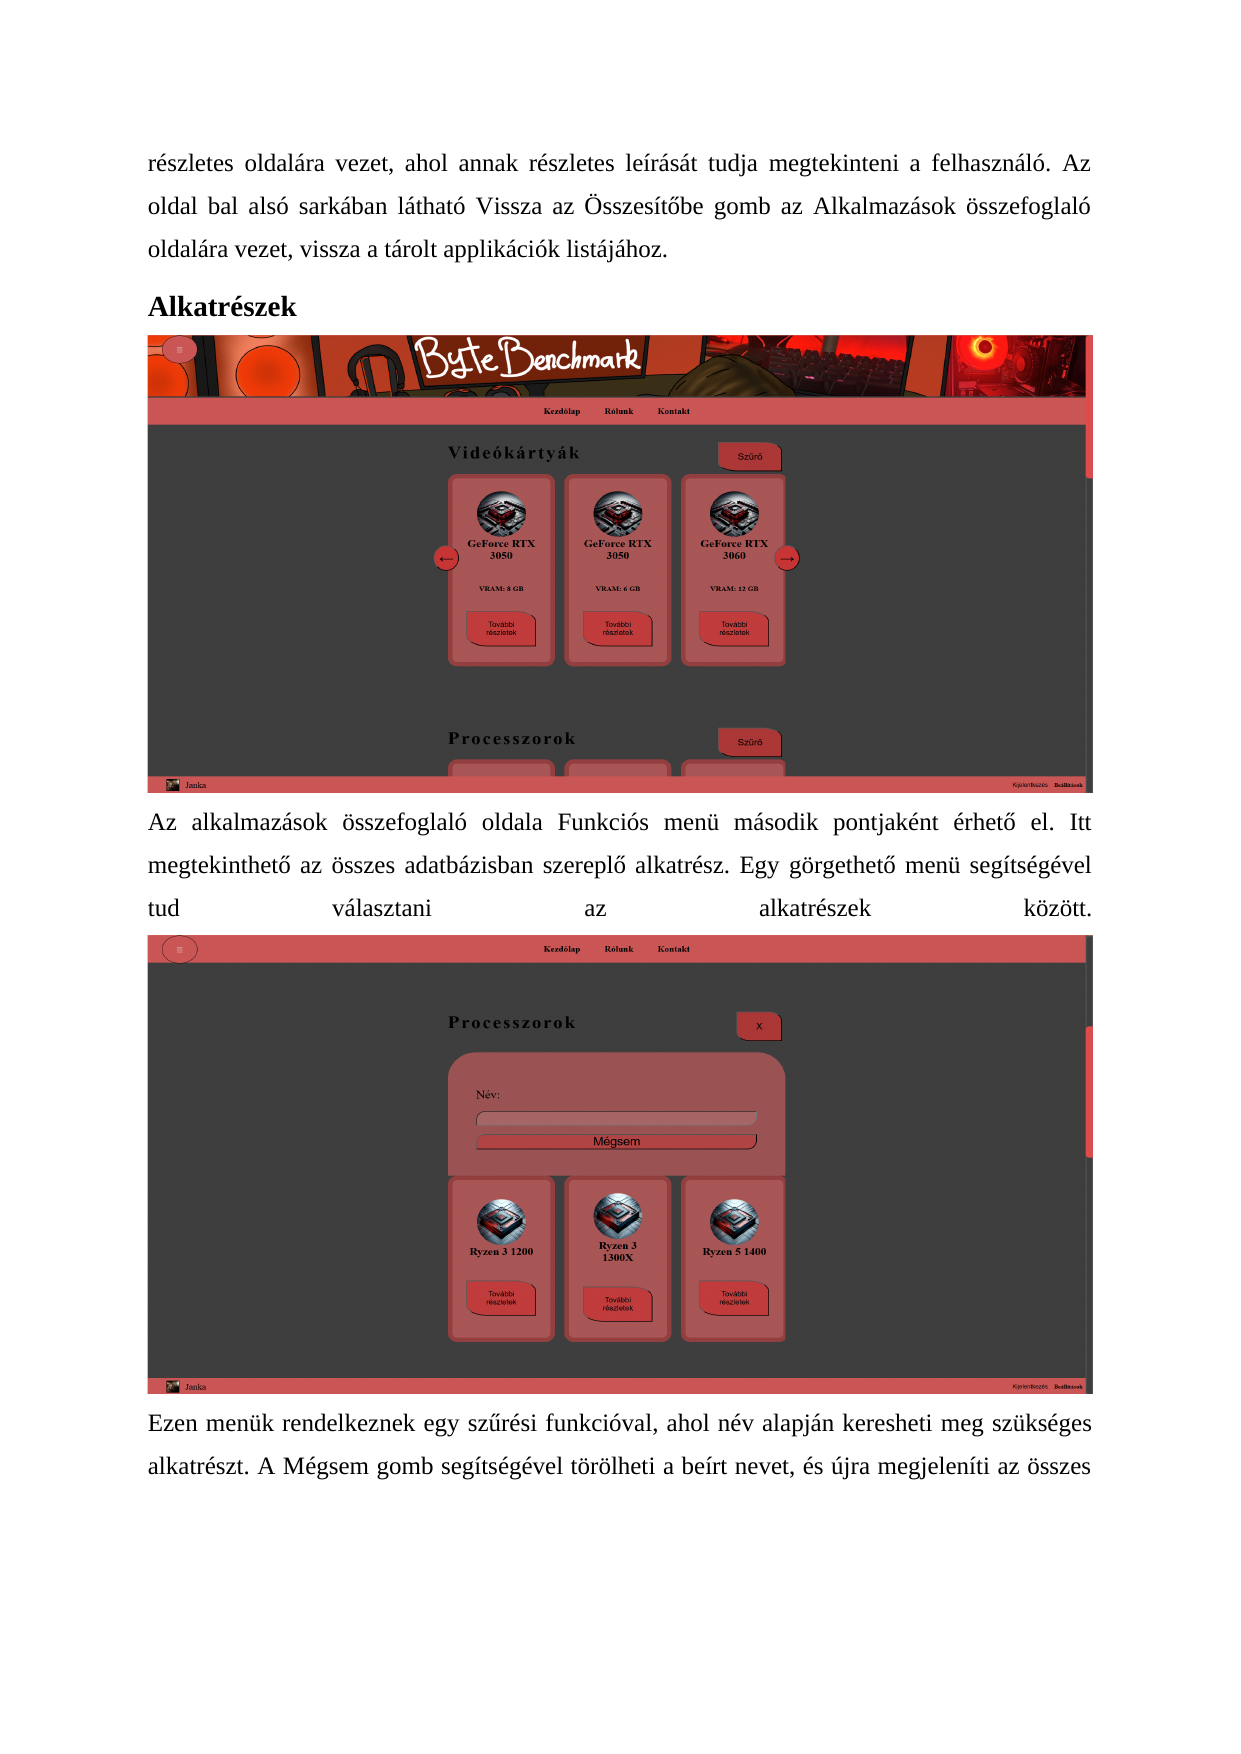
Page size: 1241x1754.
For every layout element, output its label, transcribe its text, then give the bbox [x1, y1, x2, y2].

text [148, 1408, 1093, 1480]
text Alkatrészek [148, 289, 1093, 323]
picture [147, 935, 1093, 1394]
picture [147, 335, 1093, 793]
text Az alkalmazások összefoglaló oldala Funkciós menü második pontjaként érhető el. Itt megtekinthető az összes adatbázisban szereplő alkatrész. Egy görgethető menü segítségével tud választani az alkatrészek között. [148, 807, 1093, 935]
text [148, 148, 1093, 263]
